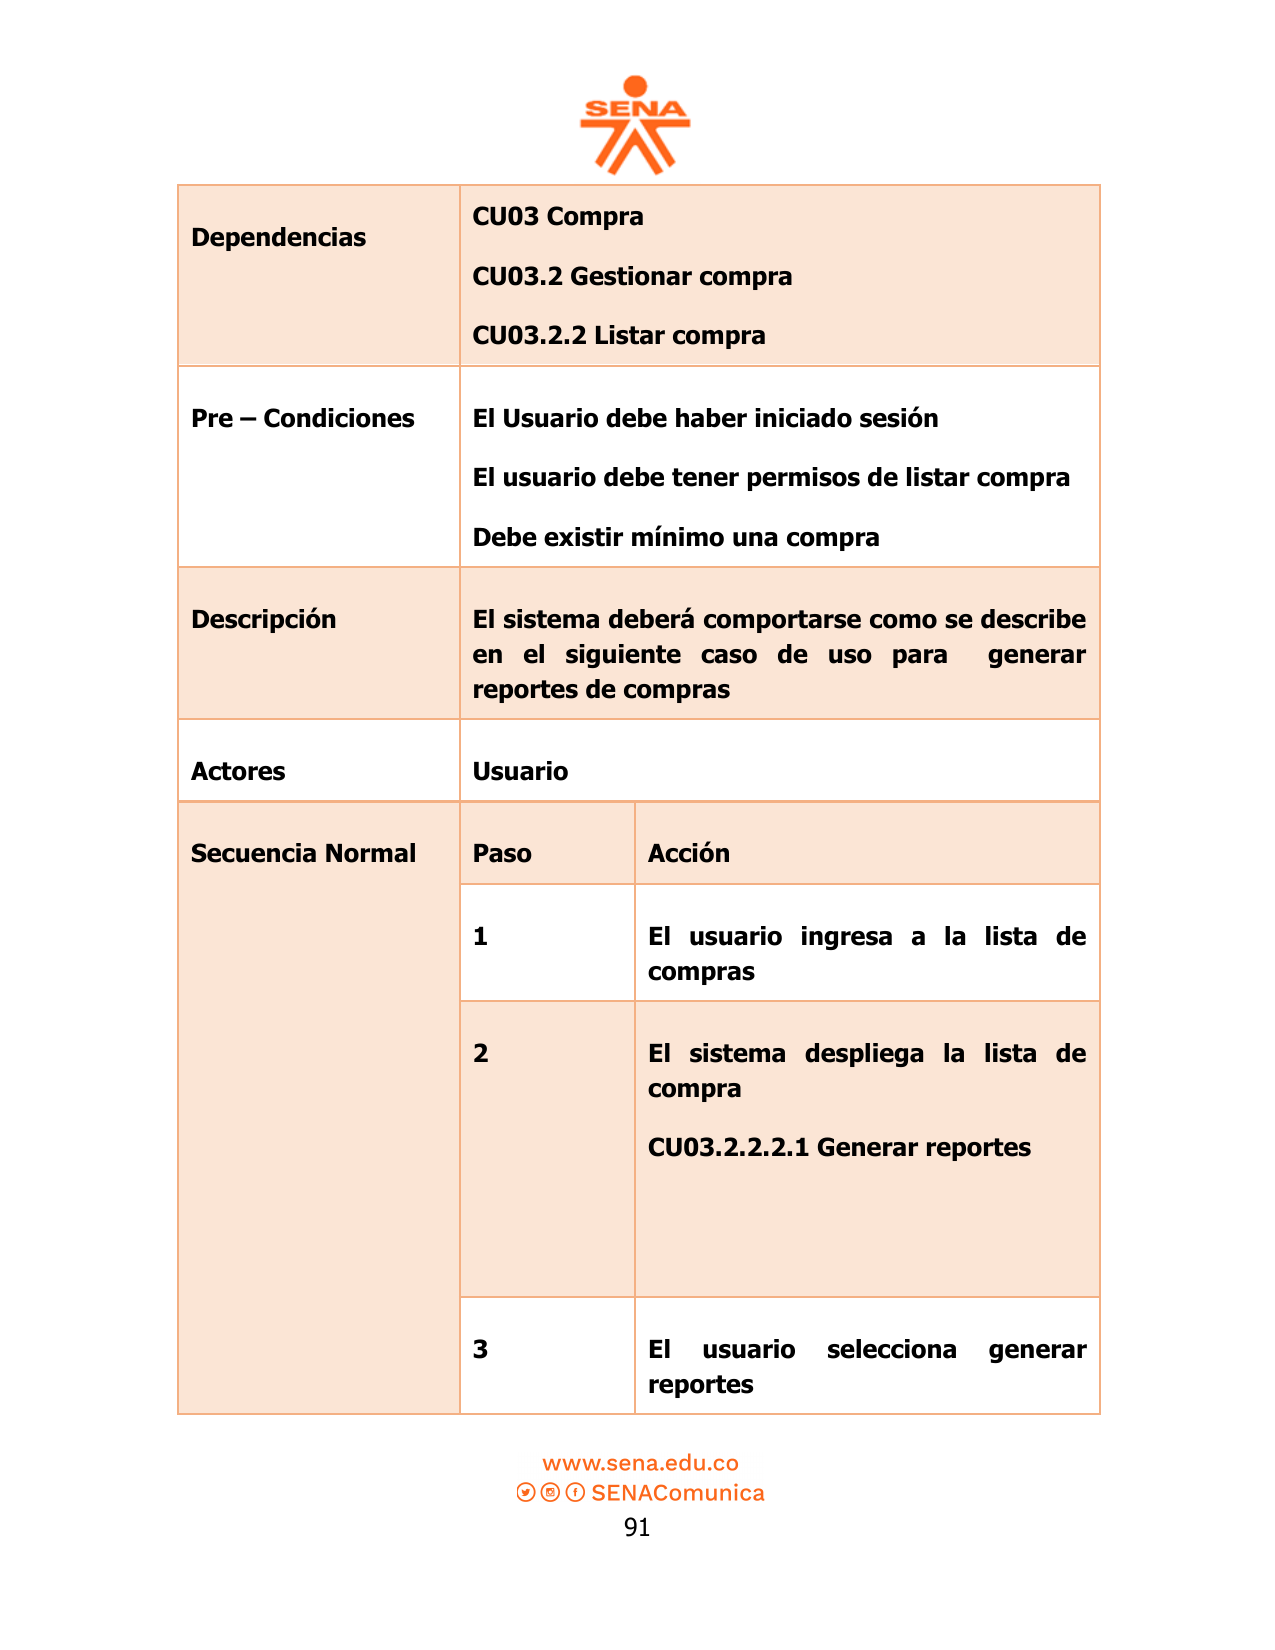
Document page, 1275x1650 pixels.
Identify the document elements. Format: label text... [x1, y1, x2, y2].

table_cell Pre – Condiciones [179, 367, 459, 566]
table_cell Acción [636, 803, 1099, 883]
table_cell Secuencia Normal [179, 803, 459, 1413]
table_cell El usuario selecciona generar reportes [636, 1298, 1099, 1413]
table_cell Paso [461, 803, 634, 883]
picture [573, 73, 702, 184]
table_cell Actores [179, 720, 459, 800]
table_cell El usuario ingresa a la lista de compras [636, 885, 1099, 1000]
table_cell 1 [461, 885, 634, 1000]
table_cell Usuario [461, 720, 1099, 800]
table_cell El sistema deberá comportarse como se describe en el siguiente caso de uso para generar reportes de compras [461, 568, 1099, 718]
table_cell El sistema despliega la lista de compra CU03.2.2.2.1 Generar reportes [636, 1002, 1099, 1296]
picture [517, 1452, 765, 1502]
table_cell CU03 Compra CU03.2 Gestionar compra CU03.2.2 Listar compra [461, 186, 1099, 364]
table_cell Descripción [179, 568, 459, 718]
table_cell Dependencias [179, 186, 459, 364]
table_cell 3 [461, 1298, 634, 1413]
table_cell El Usuario debe haber iniciado sesión El usuario debe tener permisos de listar compra Debe existir mínimo una compra [461, 367, 1099, 566]
table_cell 2 [461, 1002, 634, 1296]
